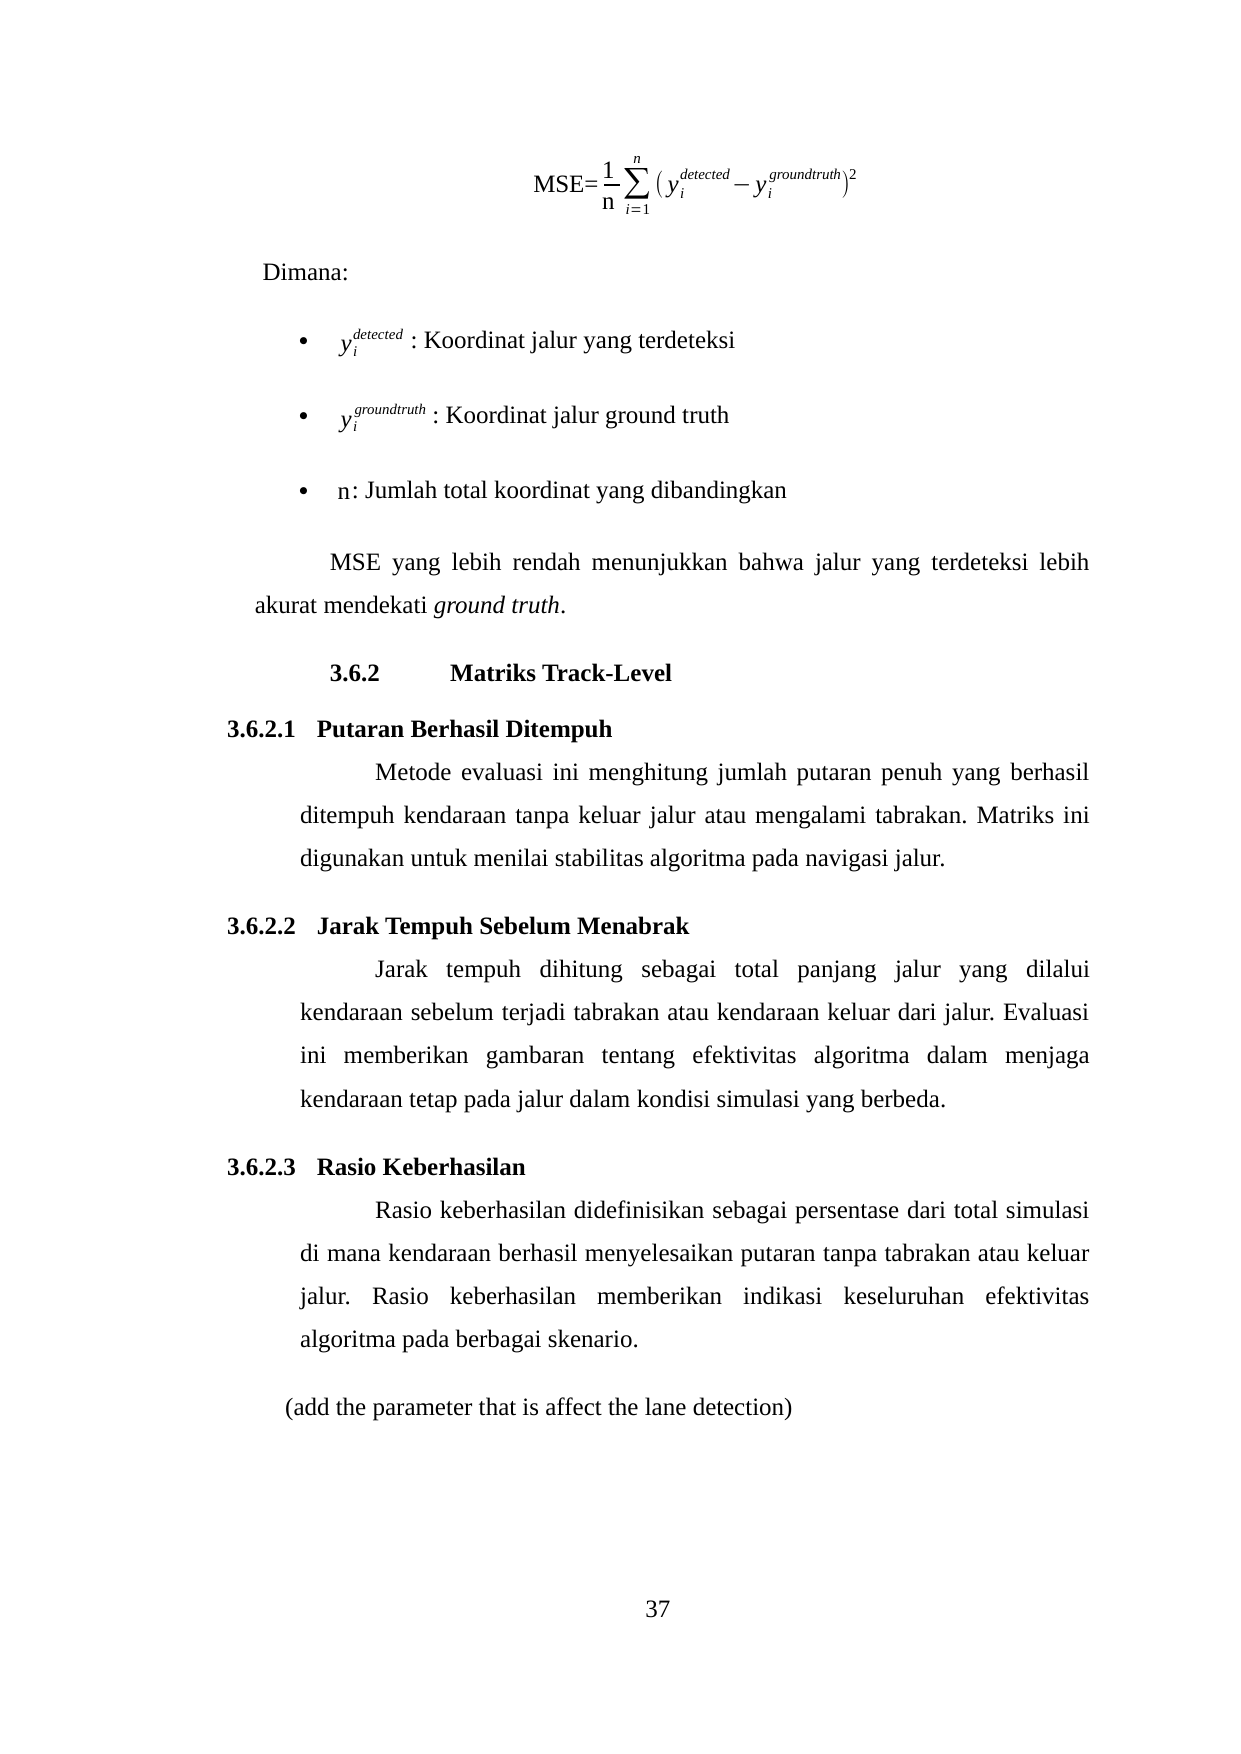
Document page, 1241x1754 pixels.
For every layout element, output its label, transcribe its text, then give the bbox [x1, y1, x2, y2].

text (add the parameter that is affect the lane detection) [210, 1392, 1090, 1421]
text MSE yang lebih rendah menunjukkan bahwa jalur yang terdeteksi lebih akurat mendekati ground truth. [254, 547, 1090, 619]
subtitle Matriks Track-Level [254, 658, 1090, 687]
subtitle Putaran Berhasil Ditempuh [227, 714, 1090, 742]
list : Koordinat jalur ground truth [300, 400, 1090, 436]
text Metode evaluasi ini menghitung jumlah putaran penuh yang berhasil ditempuh kendaraan tanpa keluar jalur atau mengalami tabrakan. Matriks ini digunakan untuk menilai stabilitas algoritma pada navigasi jalur. [300, 757, 1090, 872]
list : Koordinat jalur yang terdeteksi [300, 325, 1090, 361]
list : Jumlah total koordinat yang dibandingkan [300, 475, 1090, 507]
text Rasio keberhasilan didefinisikan sebagai persentase dari total simulasi di mana kendaraan berhasil menyelesaikan putaran tanpa tabrakan atau keluar jalur. Rasio keberhasilan memberikan indikasi keseluruhan efektivitas algoritma pada berbagai skenario. [300, 1195, 1090, 1353]
text Jarak tempuh dihitung sebagai total panjang jalur yang dilalui kendaraan sebelum terjadi tabrakan atau kendaraan keluar dari jalur. Evaluasi ini memberikan gambaran tentang efektivitas algoritma dalam menjaga kendaraan tetap pada jalur dalam kondisi simulasi yang berbeda. [300, 954, 1090, 1112]
text Dimana: [187, 257, 1090, 285]
subtitle Jarak Tempuh Sebelum Menabrak [227, 911, 1090, 940]
subtitle Rasio Keberhasilan [227, 1152, 1090, 1181]
